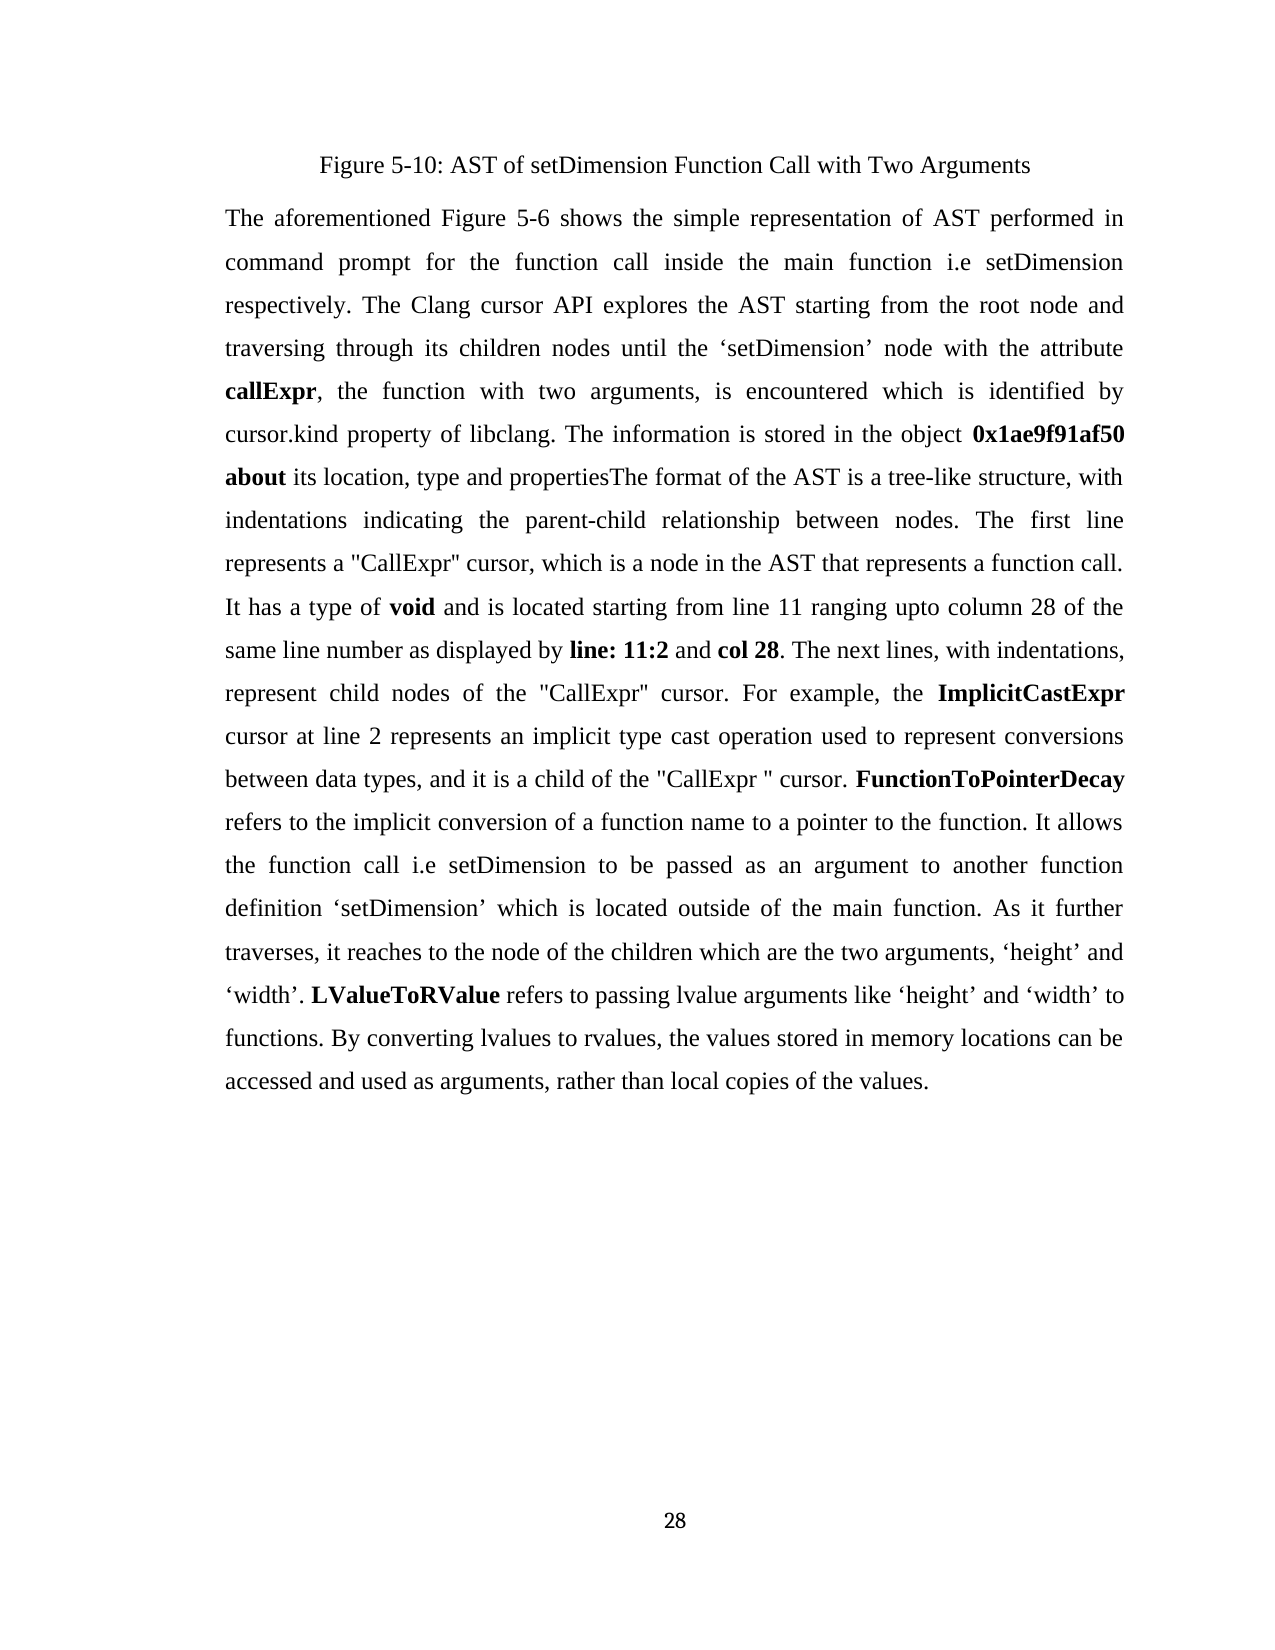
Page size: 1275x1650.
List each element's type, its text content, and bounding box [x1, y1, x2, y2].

subtitle The aforementioned Figure 5-6 shows the simple representation of AST performed in command prompt for the function call inside the main function i.e setDimension respectively. The Clang cursor API explores the AST starting from the root node and traversing through its children nodes until the ‘setDimension’ node with the attribute callExpr, the function with two arguments, is encountered which is identified by cursor.kind property of libclang. The information is stored in the object 0x1ae9f91af50 about its location, type and propertiesThe format of the AST is a tree-like structure, with indentations indicating the parent-child relationship between nodes. The first line represents a "CallExpr'' cursor, which is a node in the AST that represents a function call. It has a type of void and is located starting from line 11 ranging upto column 28 of the same line number as displayed by line: 11:2 and col 28. The next lines, with indentations, represent child nodes of the "CallExpr'' cursor. For example, the ImplicitCastExpr cursor at line 2 represents an implicit type cast operation used to represent conversions between data types, and it is a child of the "CallExpr '' cursor. FunctionToPointerDecay refers to the implicit conversion of a function name to a pointer to the function. It allows the function call i.e setDimension to be passed as an argument to another function definition ‘setDimension’ which is located outside of the main function. As it further traverses, it reaches to the node of the children which are the two arguments, ‘height’ and ‘width’. LValueToRValue refers to passing lvalue arguments like ‘height’ and ‘width’ to functions. By converting lvalues to rvalues, the values stored in memory locations can be accessed and used as arguments, rather than local copies of the values. [225, 203, 1125, 1095]
